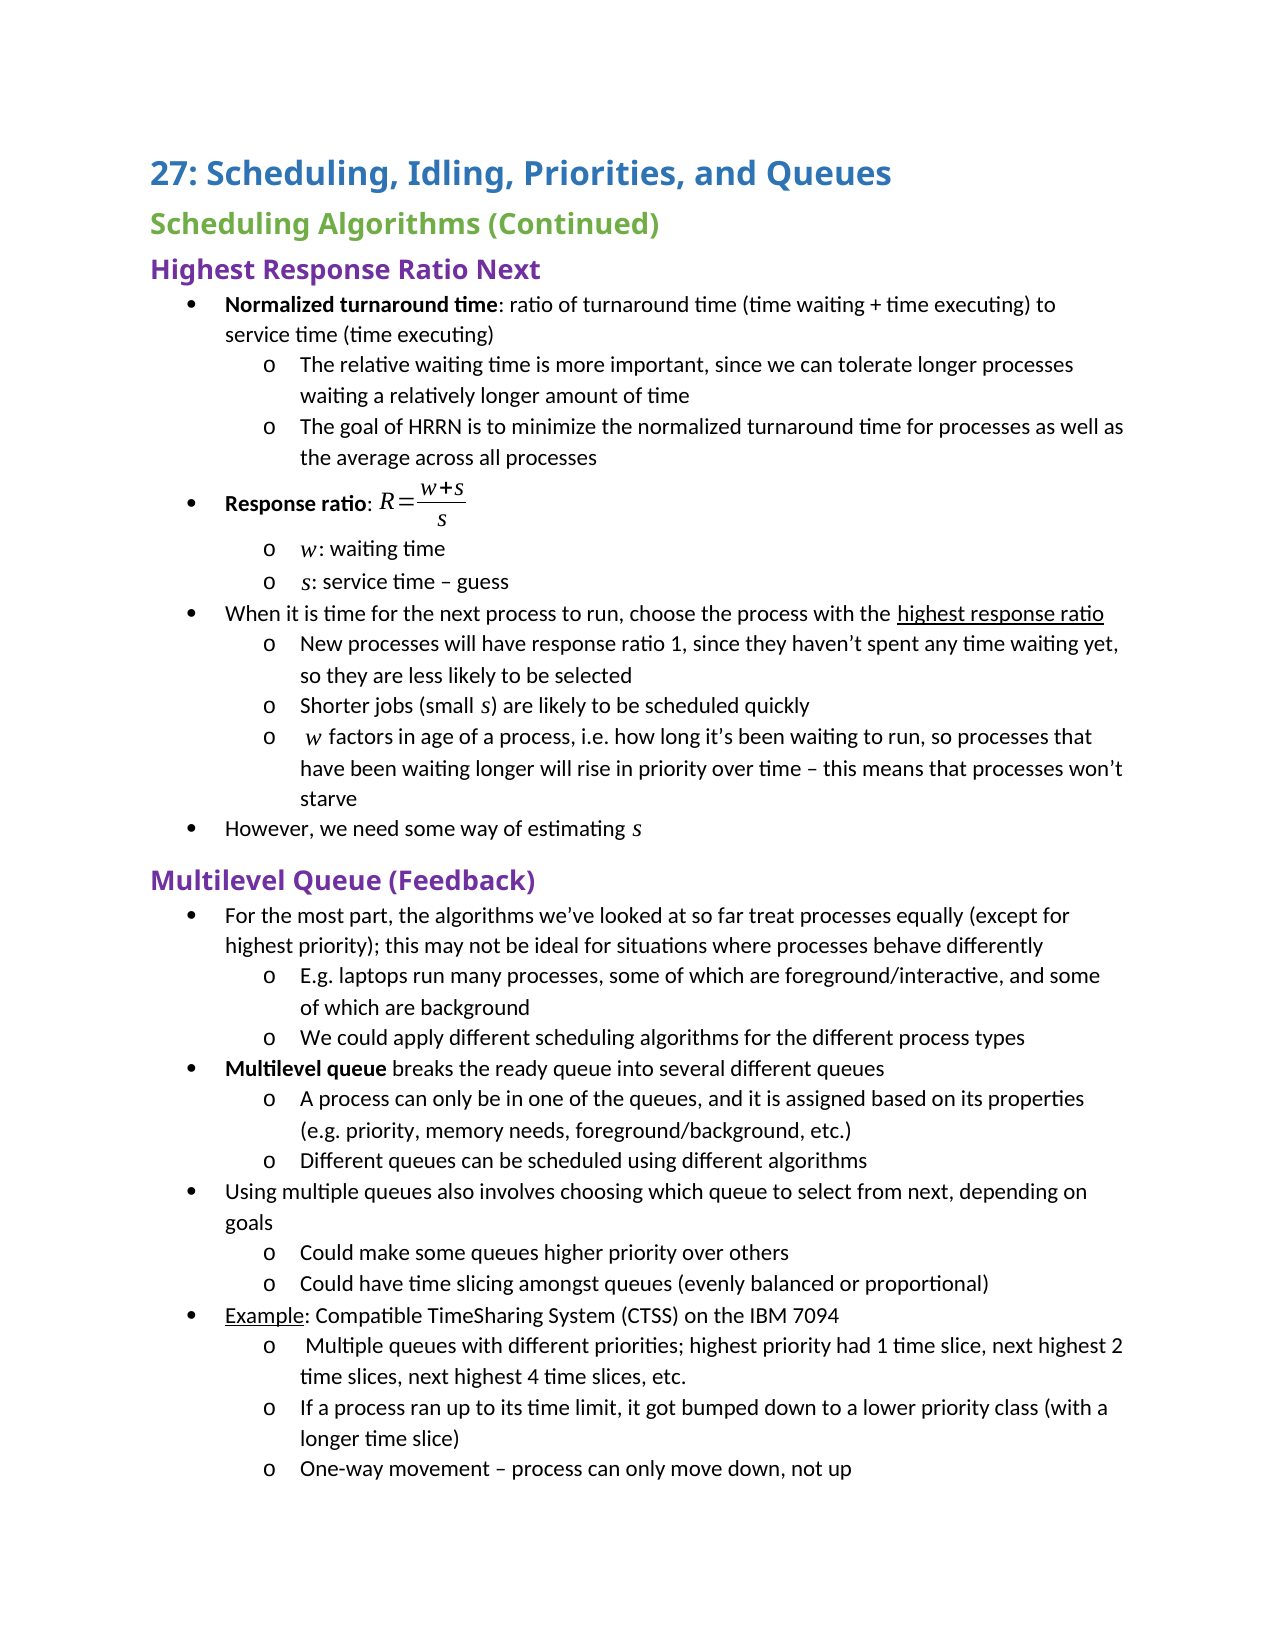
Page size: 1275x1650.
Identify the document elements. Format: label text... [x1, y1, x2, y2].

list The relative waiting time is more important, since we can tolerate longer processes waiting a relatively longer amount of time [262, 350, 1125, 410]
list : service time – guess [262, 567, 1125, 597]
subtitle Scheduling Algorithms (Continued) [150, 203, 1125, 243]
list For the most part, the algorithms we’ve looked at so far treat processes equally (except for highest priority); this may not be ideal for situations where processes behave differently [187, 901, 1125, 959]
list Normalized turnaround time: ratio of turnaround time (time waiting + time executing) to service time (time executing) [187, 290, 1125, 348]
list If a process ran up to its time limit, it got bumped down to a lower priority class (with a longer time slice) [262, 1393, 1125, 1452]
list : waiting time [262, 534, 1125, 564]
list Shorter jobs (small ) are likely to be scheduled quickly [262, 691, 1125, 720]
list A process can only be in one of the queues, and it is assigned based on its properties (e.g. priority, memory needs, foreground/background, etc.) [262, 1084, 1125, 1144]
subtitle Highest Response Ratio Next [150, 250, 1125, 287]
list Could make some queues higher priority over others [262, 1238, 1125, 1267]
list However, we need some way of estimating [187, 814, 1125, 842]
list Multilevel queue breaks the ready queue into several different queues [187, 1054, 1125, 1082]
list factors in age of a process, i.e. how long it’s been waiting to run, so processes that have been waiting longer will rise in priority over time – this means that processes won’t starve [262, 722, 1125, 812]
list Multiple queues with different priorities; highest priority had 1 time slice, next highest 2 time slices, next highest 4 time slices, etc. [262, 1331, 1125, 1390]
list When it is time for the next process to run, choose the process with the highest response ratio [187, 599, 1125, 627]
list New processes will have response ratio 1, since they haven’t spent any time waiting yet, so they are less likely to be selected [262, 629, 1125, 689]
list E.g. laptops run many processes, some of which are foreground/interactive, and some of which are background [262, 961, 1125, 1021]
list The goal of HRRN is to minimize the normalized turnaround time for processes as well as the average across all processes [262, 412, 1125, 471]
list Different queues can be scheduled using different algorithms [262, 1146, 1125, 1175]
list Example: Compatible TimeSharing System (CTSS) on the IBM 7094 [187, 1301, 1125, 1329]
subtitle Multilevel Queue (Feedback) [150, 861, 1125, 898]
subtitle 27: Scheduling, Idling, Priorities, and Queues [150, 150, 1125, 195]
list We could apply different scheduling algorithms for the different process types [262, 1023, 1125, 1052]
list Using multiple queues also involves choosing which queue to select from next, depending on goals [187, 1177, 1125, 1236]
list One-way movement – process can only move down, not up [262, 1454, 1125, 1483]
list Could have time slicing amongst queues (evenly balanced or proportional) [262, 1269, 1125, 1298]
list Response ratio: [187, 473, 1125, 532]
